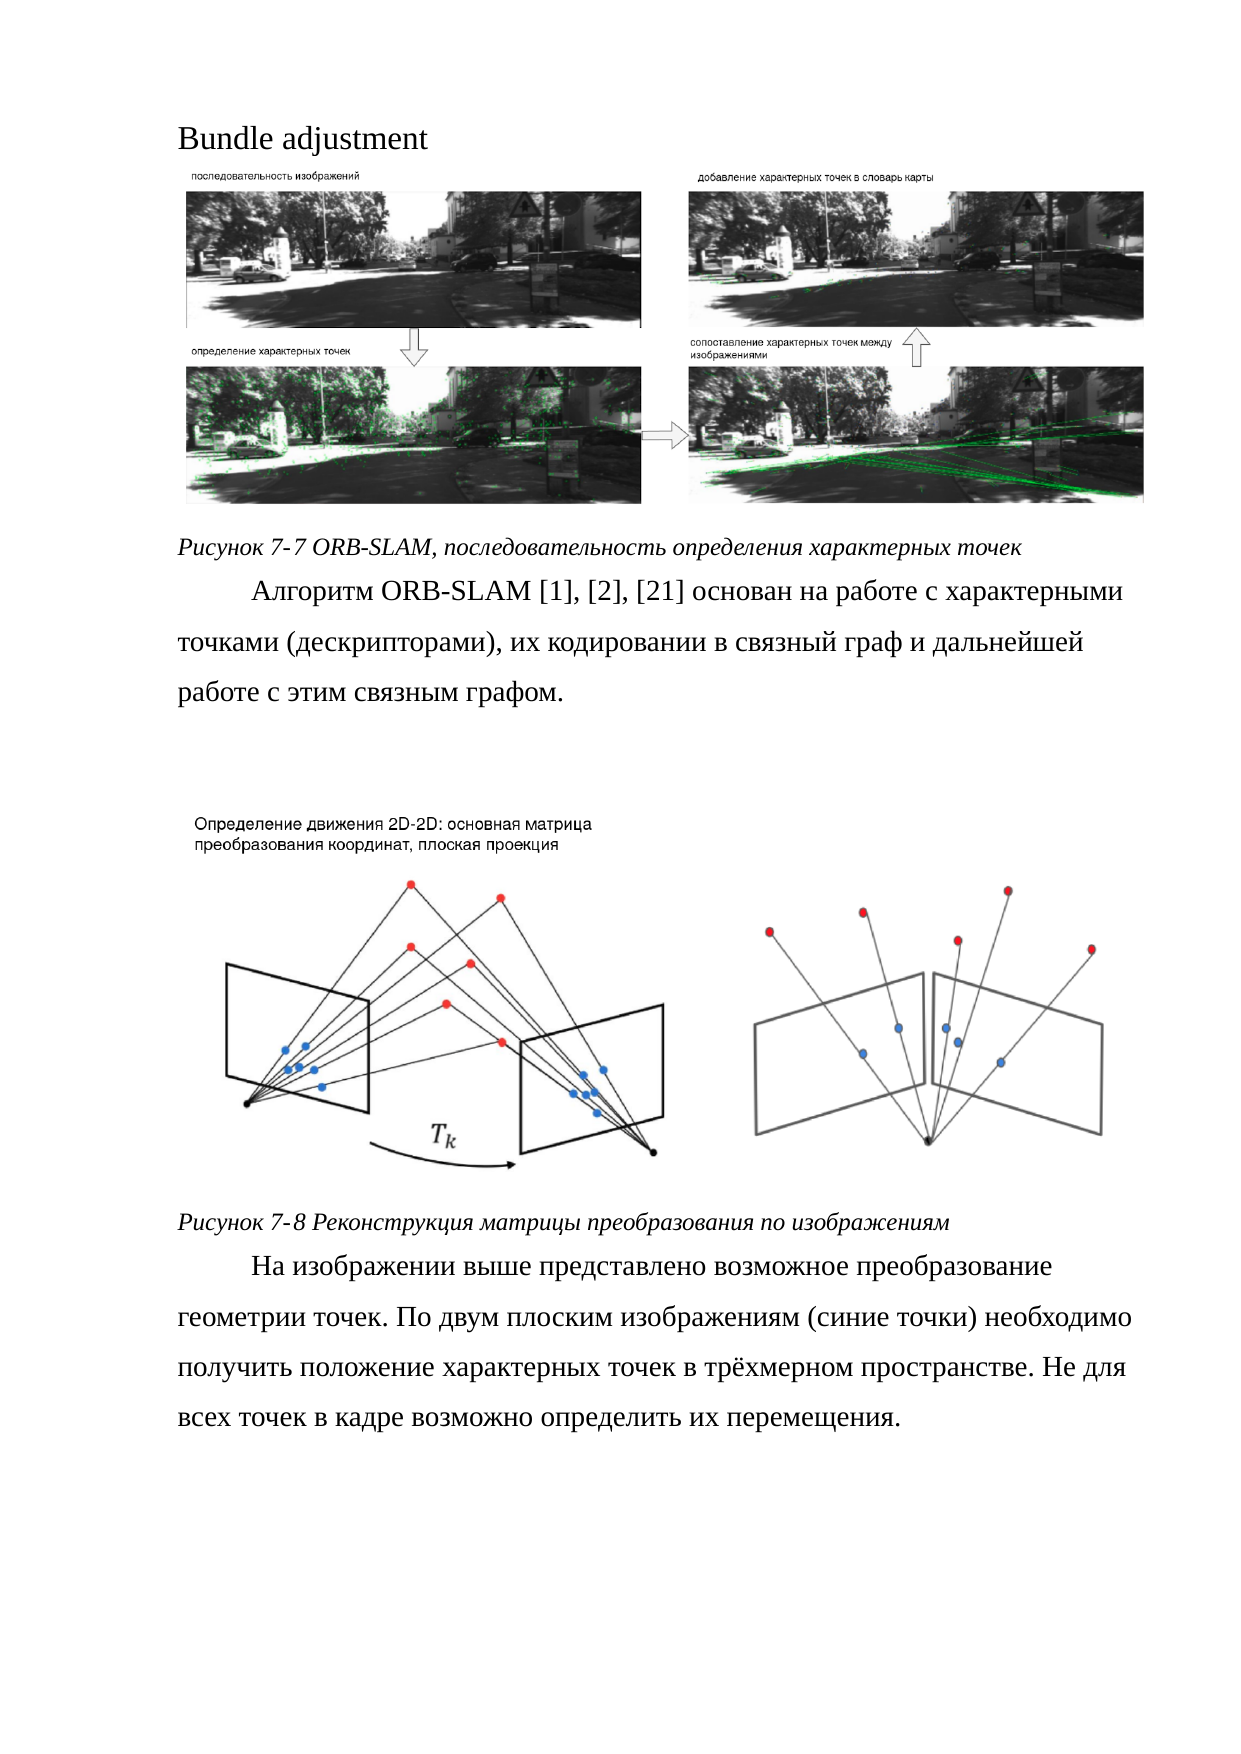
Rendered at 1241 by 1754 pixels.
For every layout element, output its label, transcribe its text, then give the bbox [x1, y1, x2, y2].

text Рисунок 7-8 Реконструкция матрицы преобразования по изображениям [177, 1207, 1152, 1236]
text Алгоритм ORB-SLAM [1], [2], [21] основан на работе с характерными точками (дескрипторами), их кодировании в связный граф и дальнейшей работе с этим связным графом. [177, 573, 1152, 708]
picture [177, 156, 1153, 513]
text Рисунок 7-7 ORB-SLAM, последовательность определения характерных точек [177, 532, 1152, 561]
picture [177, 792, 1153, 1188]
subtitle Bundle adjustment [177, 118, 1152, 156]
text На изображении выше представлено возможное преобразование геометрии точек. По двум плоским изображениям (синие точки) необходимо получить положение характерных точек в трёхмерном пространстве. Не для всех точек в кадре возможно определить их перемещения. [177, 1248, 1152, 1433]
